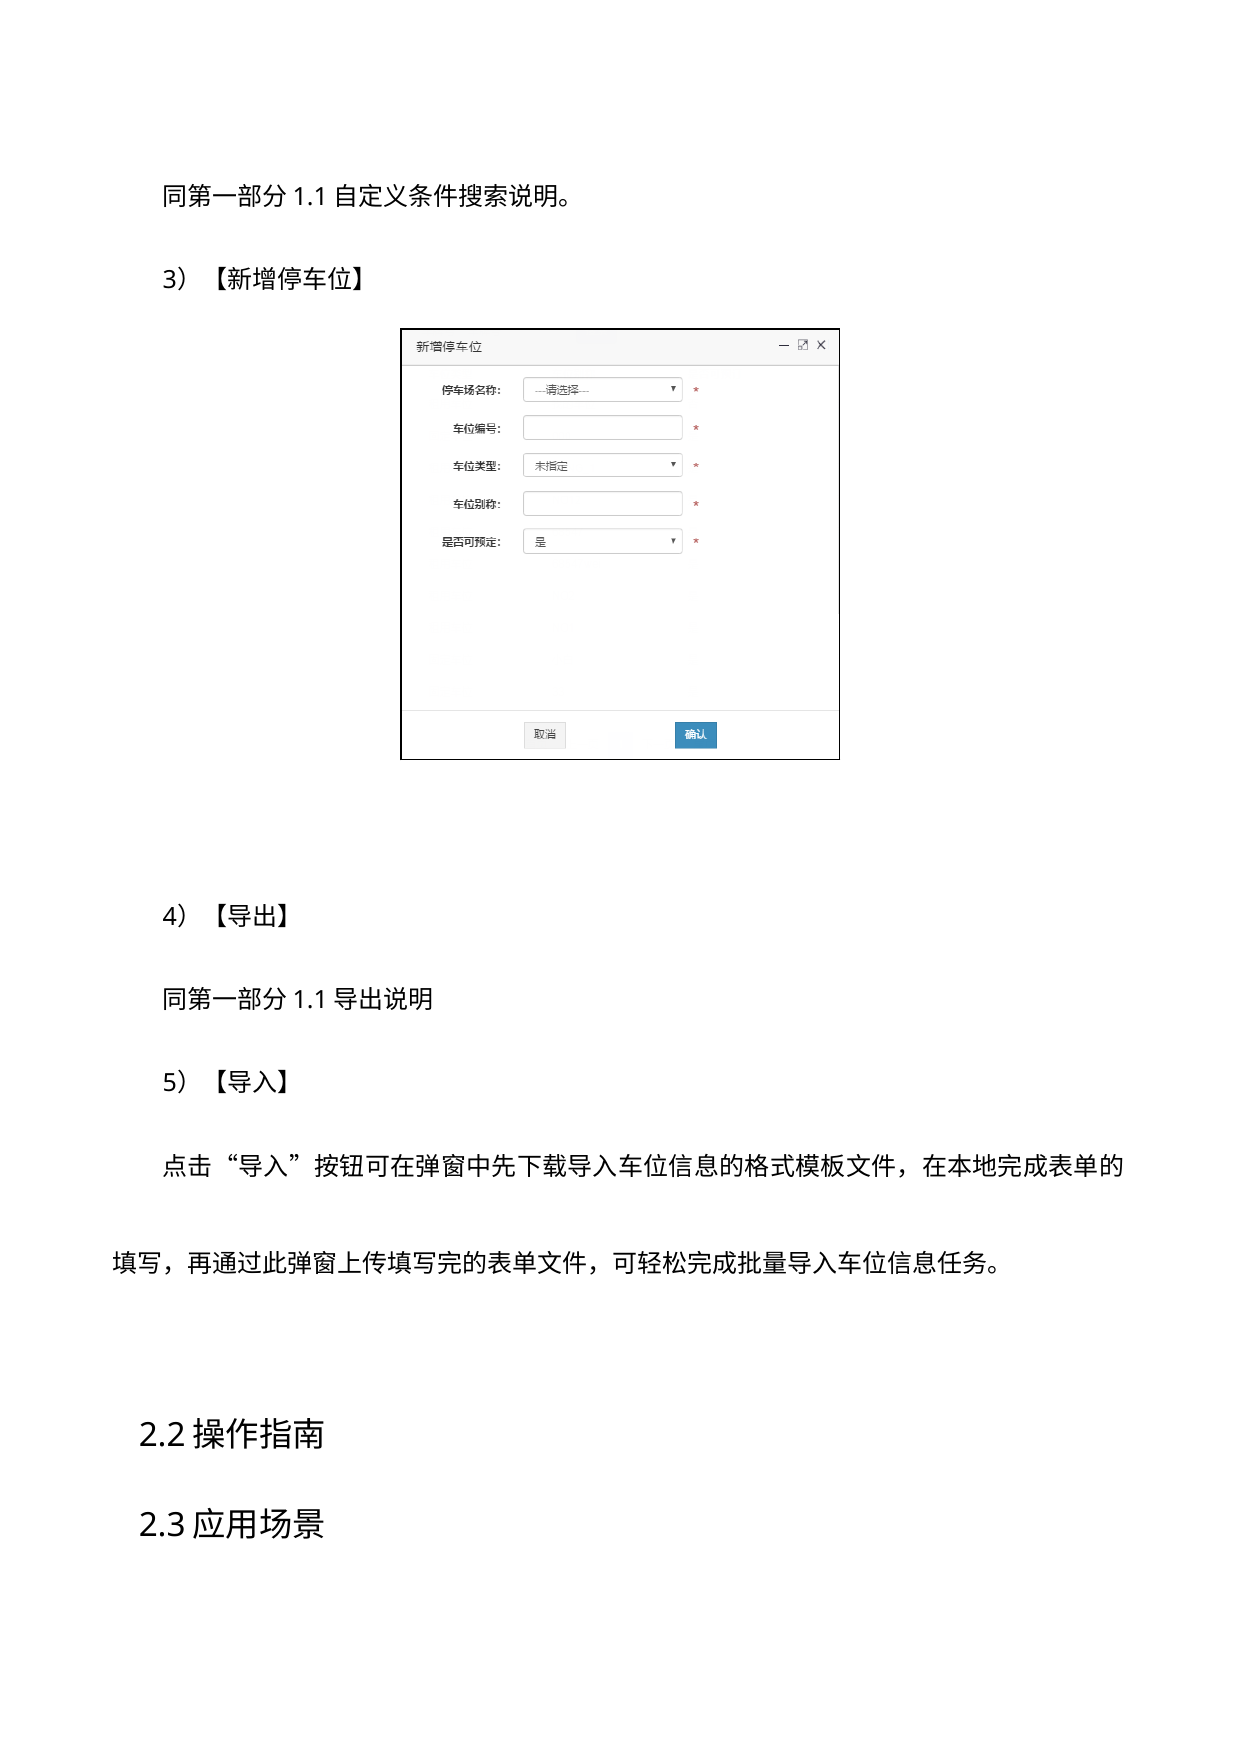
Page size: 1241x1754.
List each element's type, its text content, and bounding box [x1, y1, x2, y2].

list 同第一部分1.1自定义条件搜索说明。 [112, 162, 1128, 227]
list 同第一部分1.1导出说明 [112, 965, 1128, 1030]
list 3）【新增停车位】 [112, 245, 1128, 310]
list 5）【导入】 [112, 1048, 1128, 1113]
picture [402, 330, 839, 759]
list 2.3应用场景 [112, 1489, 1128, 1554]
list 2.2操作指南 [112, 1400, 1128, 1465]
list 点击“导入”按钮可在弹窗中先下载导入车位信息的格式模板文件，在本地完成表单的填写，再通过此弹窗上传填写完的表单文件，可轻松完成批量导入车位信息任务。 [112, 1132, 1128, 1294]
list 4）【导出】 [112, 882, 1128, 947]
